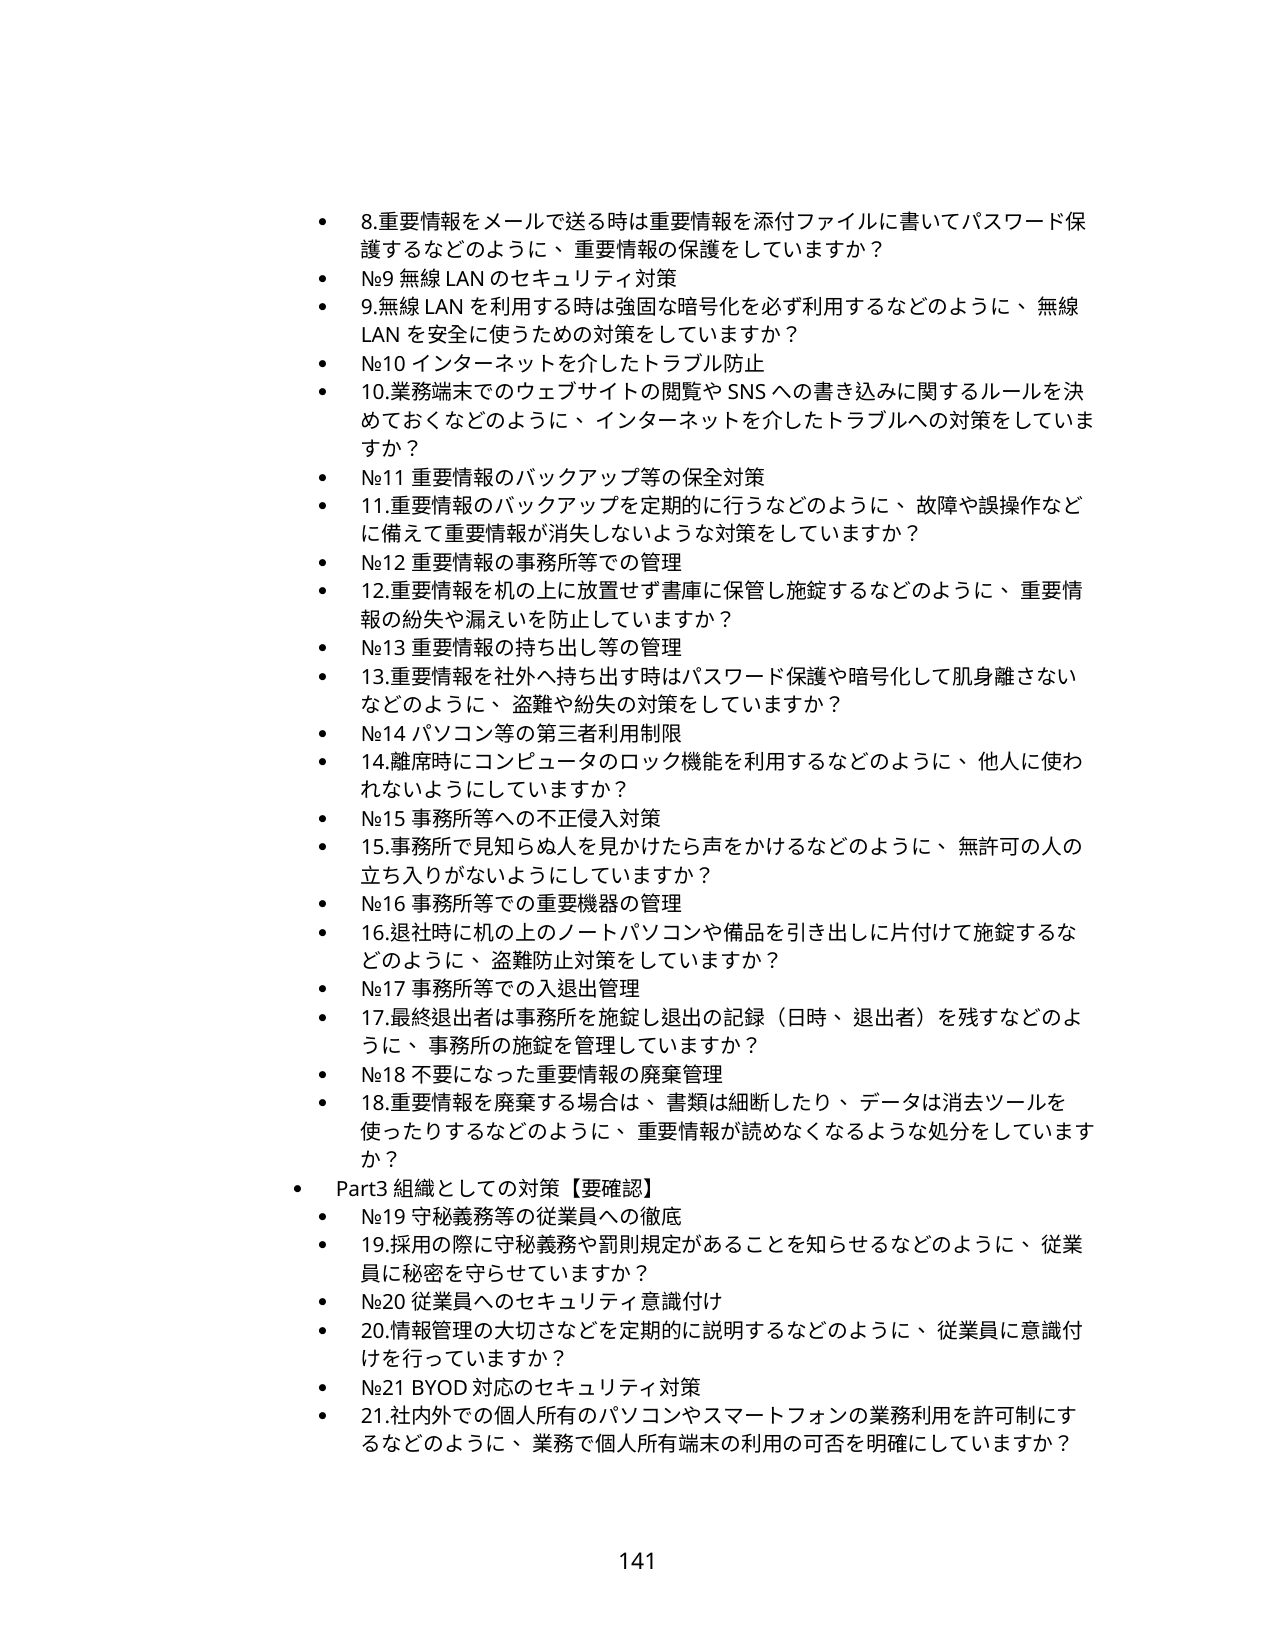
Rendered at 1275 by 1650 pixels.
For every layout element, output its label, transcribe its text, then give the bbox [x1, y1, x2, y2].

list 15.事務所で見知らぬ人を見かけたら声をかけるなどのように、 無許可の人の立ち入りがないようにしていますか？ [319, 832, 1098, 889]
list №21 BYOD対応のセキュリティ対策 [319, 1373, 1098, 1401]
list №18 不要になった重要情報の廃棄管理 [319, 1060, 1098, 1088]
list 13.重要情報を社外へ持ち出す時はパスワード保護や暗号化して肌身離さないなどのように、 盗難や紛失の対策をしていますか？ [319, 662, 1098, 719]
list №14 パソコン等の第三者利用制限 [319, 719, 1098, 747]
list №20 従業員へのセキュリティ意識付け [319, 1287, 1098, 1316]
list 21.社内外での個人所有のパソコンやスマートフォンの業務利用を許可制にするなどのように、 業務で個人所有端末の利用の可否を明確にしていますか？ [319, 1401, 1098, 1458]
list 20.情報管理の大切さなどを定期的に説明するなどのように、 従業員に意識付けを行っていますか？ [319, 1316, 1098, 1373]
list 16.退社時に机の上のノートパソコンや備品を引き出しに片付けて施錠するなどのように、 盗難防止対策をしていますか？ [319, 918, 1098, 974]
list 18.重要情報を廃棄する場合は、 書類は細断したり、 データは消去ツールを使ったりするなどのように、 重要情報が読めなくなるような処分をしていますか？ [319, 1088, 1098, 1174]
list 14.離席時にコンピュータのロック機能を利用するなどのように、 他人に使われないようにしていますか？ [319, 747, 1098, 804]
list Part3 組織としての対策【要確認】 [294, 1174, 1098, 1202]
list №13 重要情報の持ち出し等の管理 [319, 633, 1098, 662]
list №11 重要情報のバックアップ等の保全対策 [319, 463, 1098, 491]
list 8.重要情報をメールで送る時は重要情報を添付ファイルに書いてパスワード保護するなどのように、 重要情報の保護をしていますか？ [319, 207, 1098, 264]
list 9.無線LAN を利用する時は強固な暗号化を必ず利用するなどのように、 無線LAN を安全に使うための対策をしていますか？ [319, 292, 1098, 349]
list №17 事務所等での入退出管理 [319, 974, 1098, 1003]
list 17.最終退出者は事務所を施錠し退出の記録（日時、 退出者）を残すなどのように、 事務所の施錠を管理していますか？ [319, 1003, 1098, 1060]
list 10.業務端末でのウェブサイトの閲覧やSNS への書き込みに関するルールを決めておくなどのように、 インターネットを介したトラブルへの対策をしていますか？ [319, 377, 1098, 463]
list №19 守秘義務等の従業員への徹底 [319, 1202, 1098, 1231]
list №16 事務所等での重要機器の管理 [319, 889, 1098, 918]
list №9 無線LANのセキュリティ対策 [319, 264, 1098, 292]
list 11.重要情報のバックアップを定期的に行うなどのように、 故障や誤操作などに備えて重要情報が消失しないような対策をしていますか？ [319, 491, 1098, 548]
list №15 事務所等への不正侵入対策 [319, 804, 1098, 832]
list 12.重要情報を机の上に放置せず書庫に保管し施錠するなどのように、 重要情報の紛失や漏えいを防止していますか？ [319, 576, 1098, 633]
list №10 インターネットを介したトラブル防止 [319, 349, 1098, 377]
list 19.採用の際に守秘義務や罰則規定があることを知らせるなどのように、 従業員に秘密を守らせていますか？ [319, 1231, 1098, 1287]
list №12 重要情報の事務所等での管理 [319, 548, 1098, 576]
